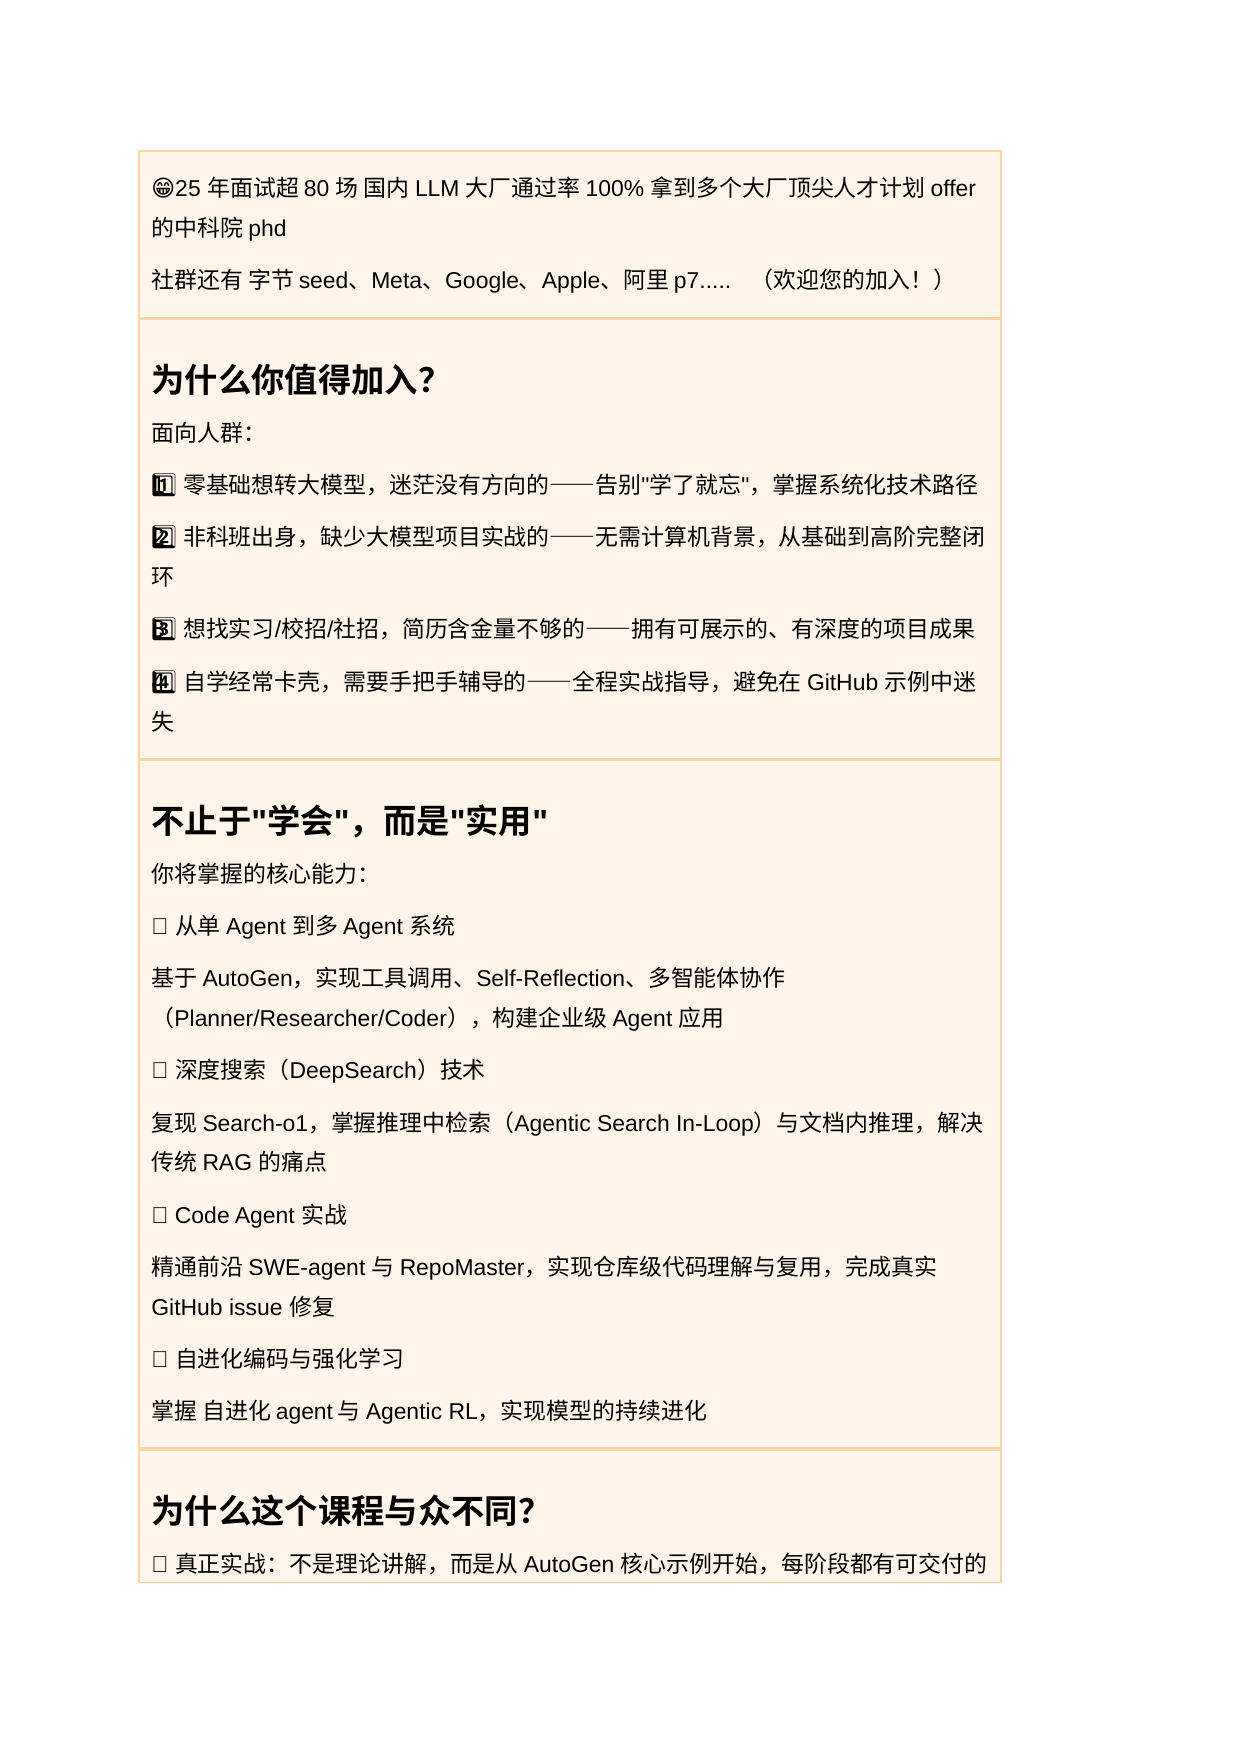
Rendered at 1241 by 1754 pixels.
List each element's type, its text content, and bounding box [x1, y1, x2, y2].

table_header 为什么你值得加入？ 面向人群： 1️⃣ 零基础想转大模型，迷茫没有方向的——告别"学了就忘"，掌握系统化技术路径 2️⃣ 非科班出身，缺少大模型项目实战的——无需计算机背景，从基础到高阶完整闭环 3️⃣ 想找实习/校招/社招，简历含金量不够的——拥有可展示的、有深度的项目成果 4️⃣ 自学经常卡壳，需要手把手辅导的——全程实战指导，避免在 GitHub 示例中迷失 [140, 320, 1000, 757]
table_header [140, 1451, 1000, 1582]
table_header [140, 152, 1000, 316]
table_header 不止于"学会"，而是"实用" 你将掌握的核心能力： ✅ 从单 Agent 到多 Agent 系统 基于 AutoGen，实现工具调用、Self-Reflection、多智能体协作（Planner/Researcher/Coder），构建企业级 Agent 应用 ✅ 深度搜索（DeepSearch）技术 复现 Search-o1，掌握推理中检索（Agentic Search In-Loop）与文档内推理，解决传统 RAG 的痛点 ✅ Code Agent 实战 精通前沿 SWE-agent 与 RepoMaster，实现仓库级代码理解与复用，完成真实 GitHub issue 修复 ✅ 自进化编码与强化学习 掌握 自进化agent与 Agentic RL，实现模型的持续进化 [140, 761, 1000, 1447]
